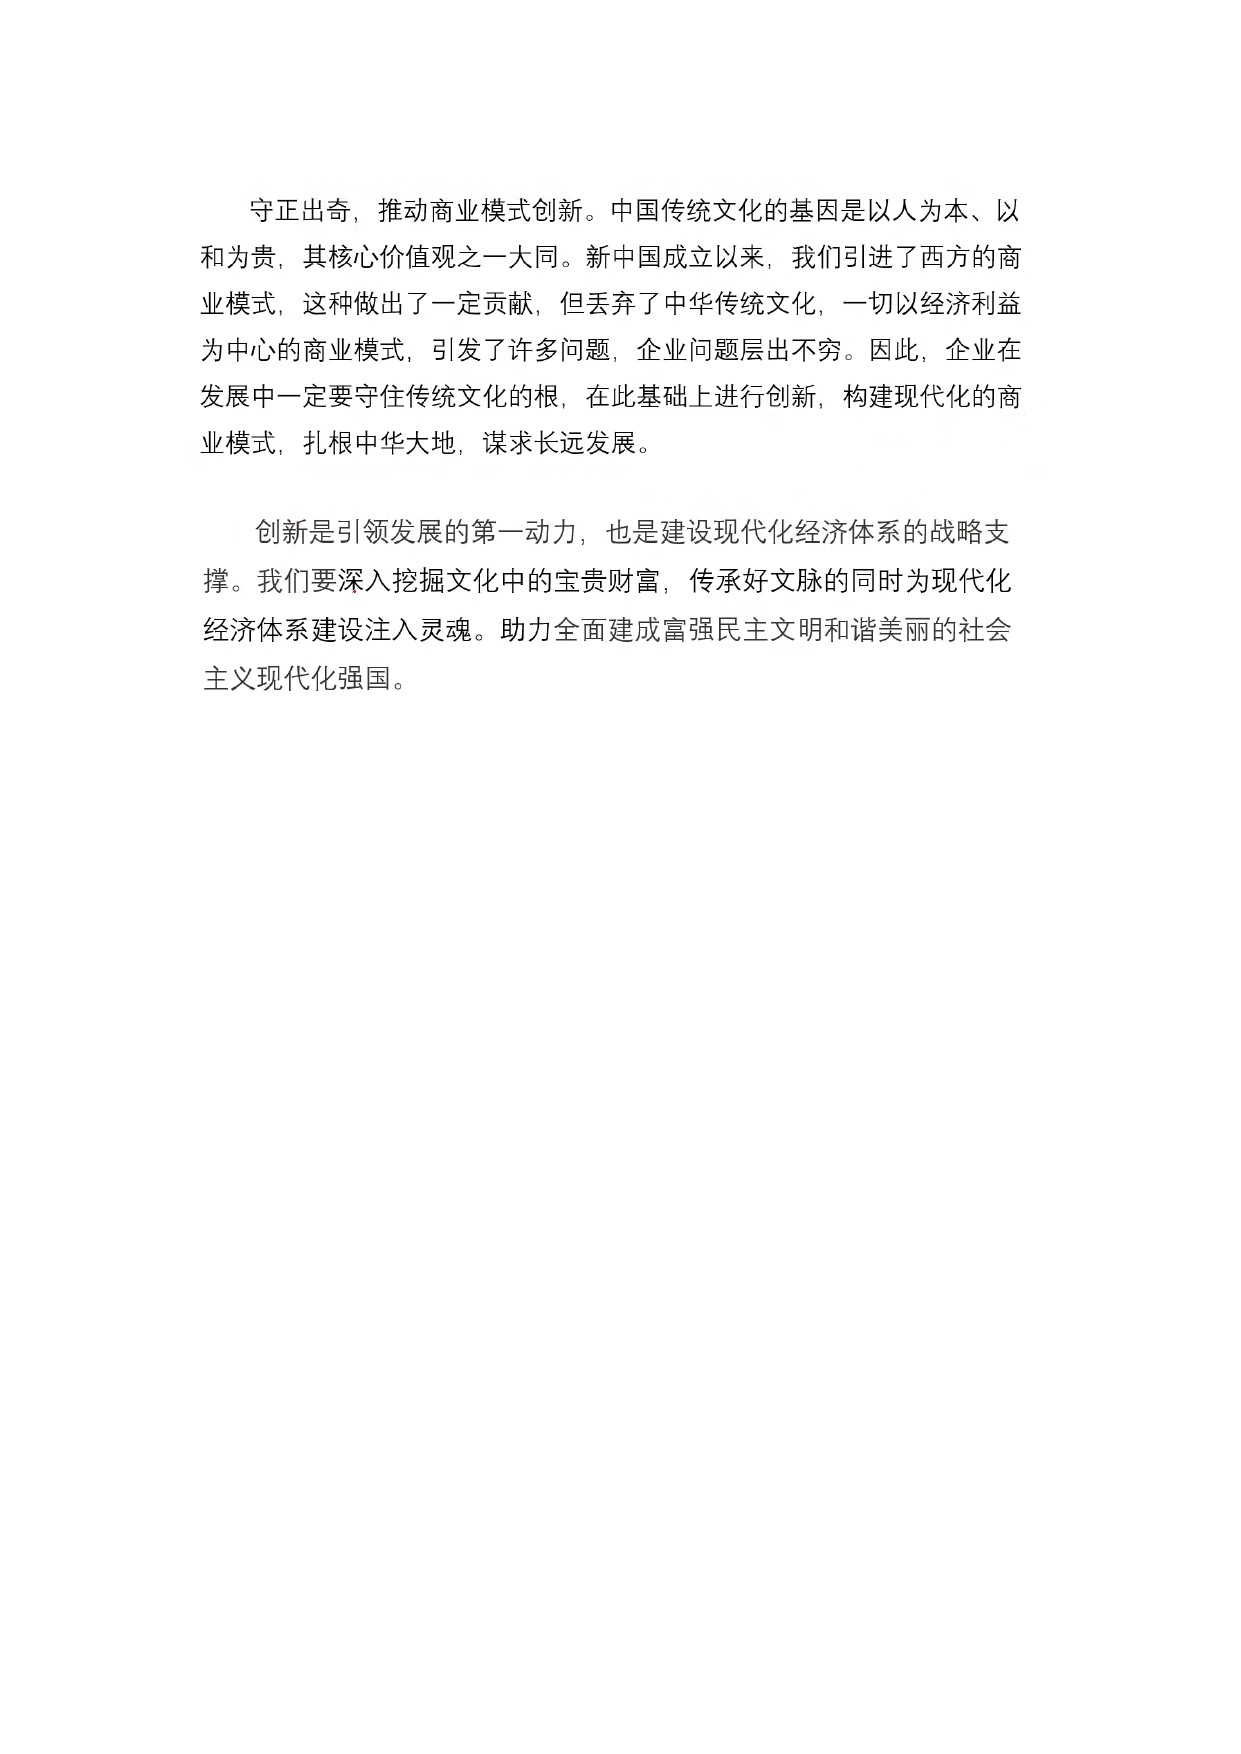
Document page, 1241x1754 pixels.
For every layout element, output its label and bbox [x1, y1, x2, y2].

picture [187, 487, 1052, 725]
picture [187, 162, 1052, 478]
